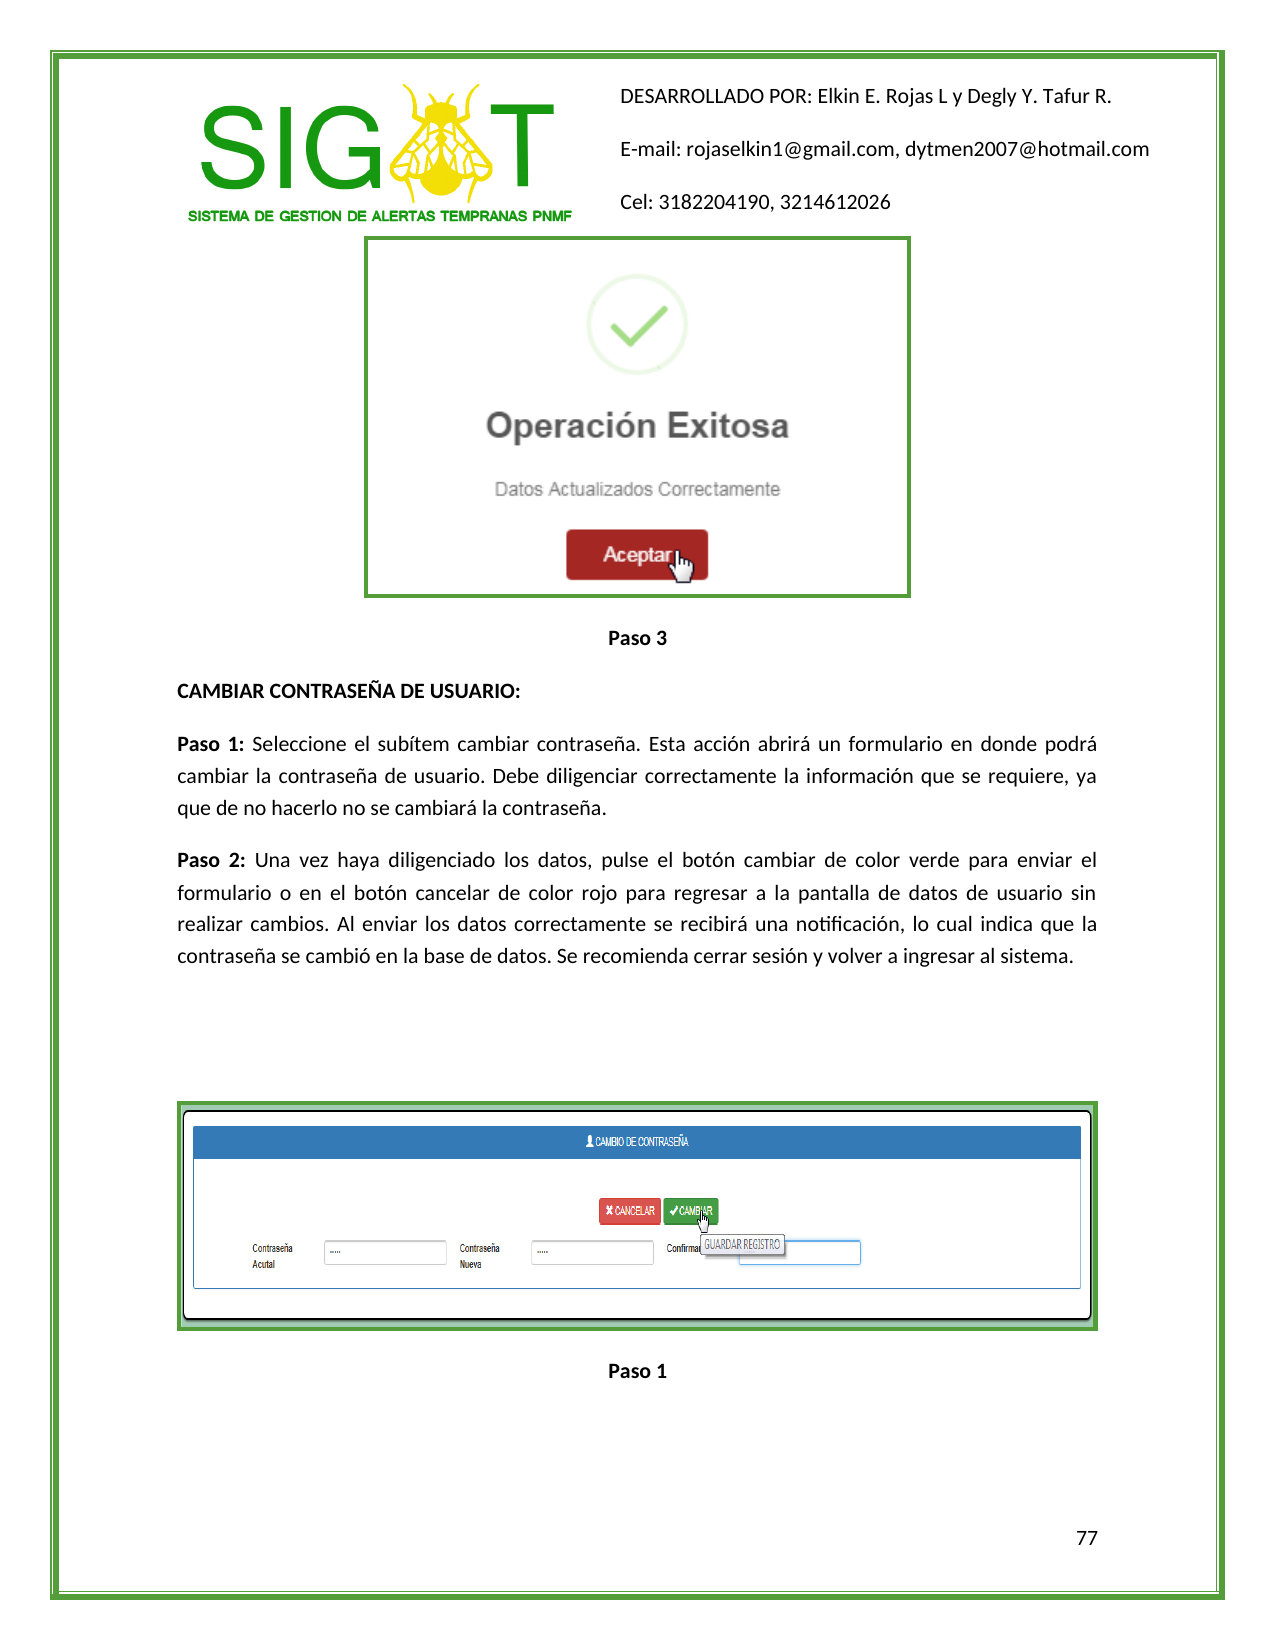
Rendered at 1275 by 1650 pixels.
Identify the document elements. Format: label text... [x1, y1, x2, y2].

text CAMBIAR CONTRASEÑA DE USUARIO: [177, 677, 1098, 704]
picture [181, 1105, 1093, 1327]
picture [177, 73, 574, 236]
text Paso 3 [177, 624, 1098, 651]
text Paso 1: Seleccione el subítem cambiar contraseña. Esta acción abrirá un formulario en donde podrá cambiar la contraseña de usuario. Debe diligenciar correctamente la información que se requiere, ya que de no hacerlo no se cambiará la contraseña. [177, 730, 1098, 821]
picture [368, 240, 907, 594]
text Paso 2: Una vez haya diligenciado los datos, pulse el botón cambiar de color verde para enviar el formulario o en el botón cancelar de color rojo para regresar a la pantalla de datos de usuario sin realizar cambios. Al enviar los datos correctamente se recibirá una notificación, lo cual indica que la contraseña se cambió en la base de datos. Se recomienda cerrar sesión y volver a ingresar al sistema. [177, 847, 1098, 969]
text Paso 1 [177, 1357, 1098, 1383]
